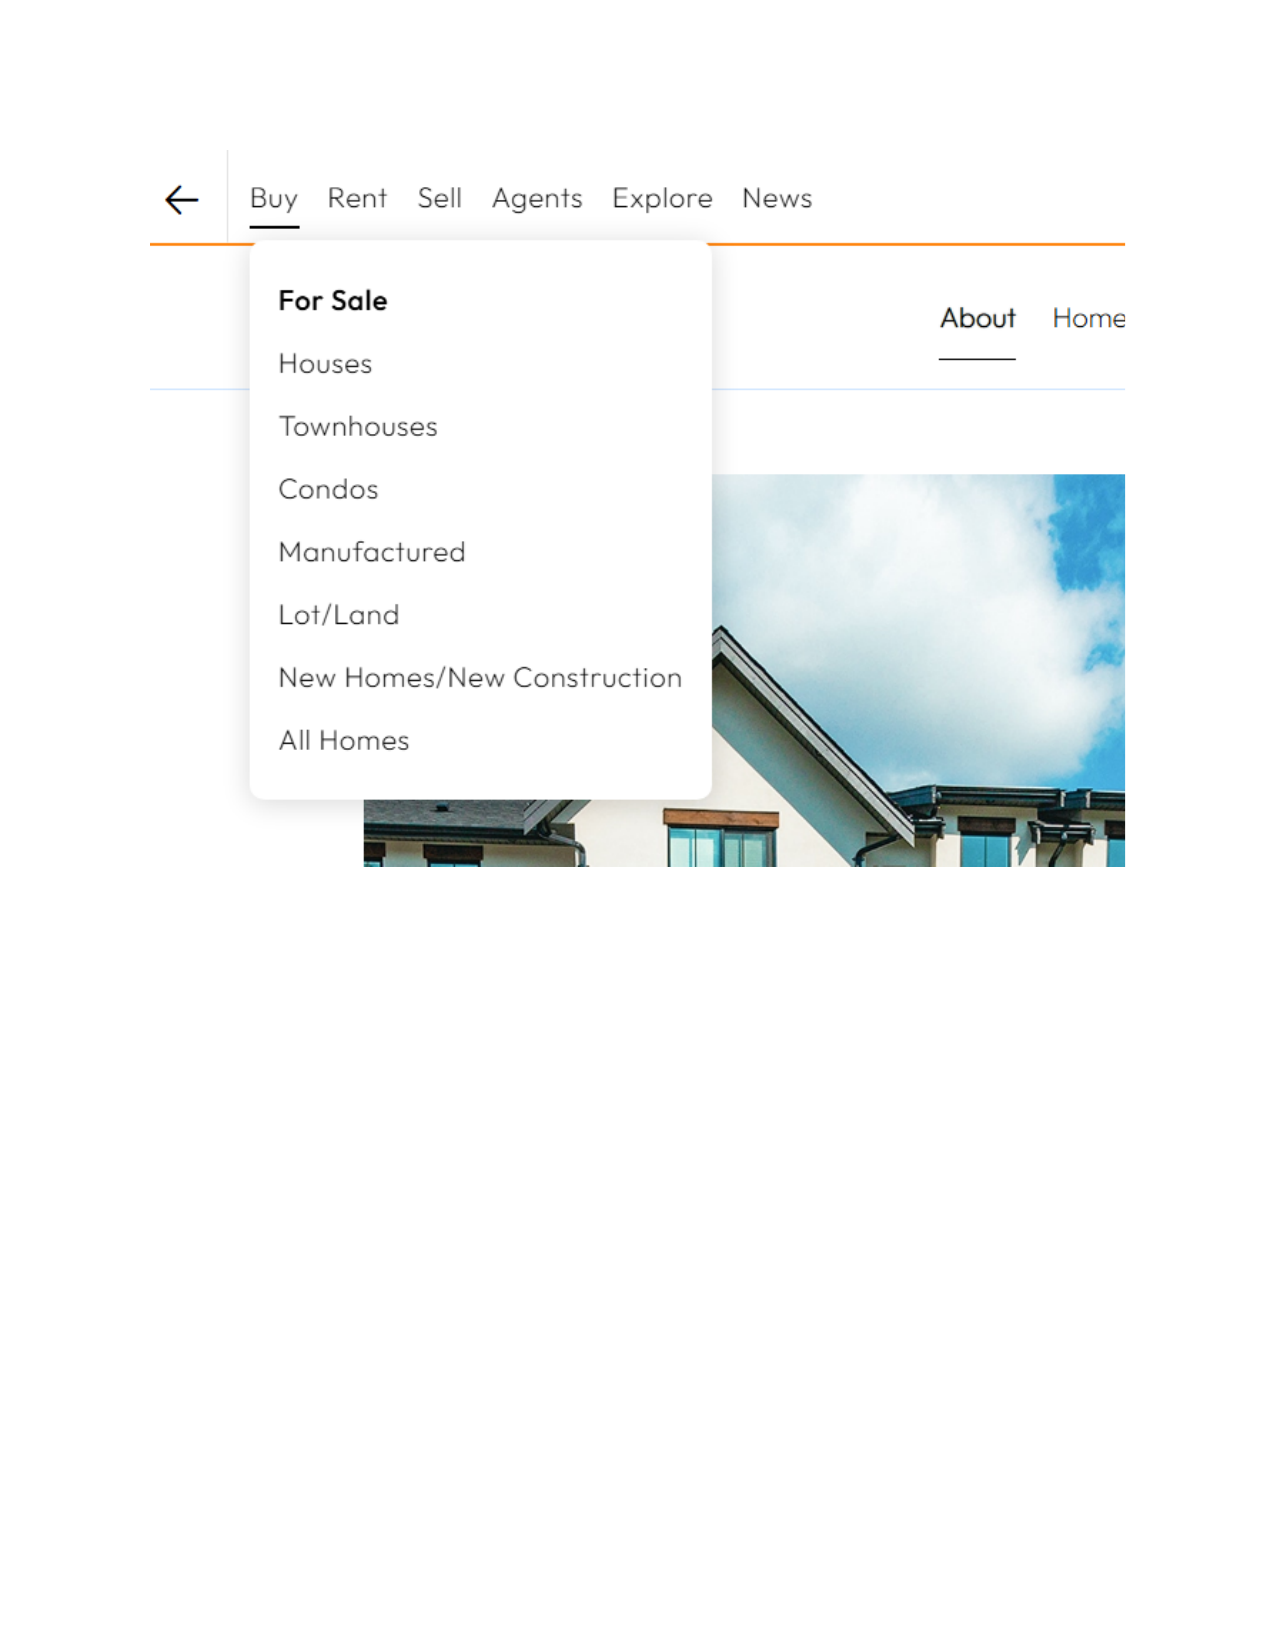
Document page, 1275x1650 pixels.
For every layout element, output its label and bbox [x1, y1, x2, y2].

picture [150, 150, 1125, 867]
